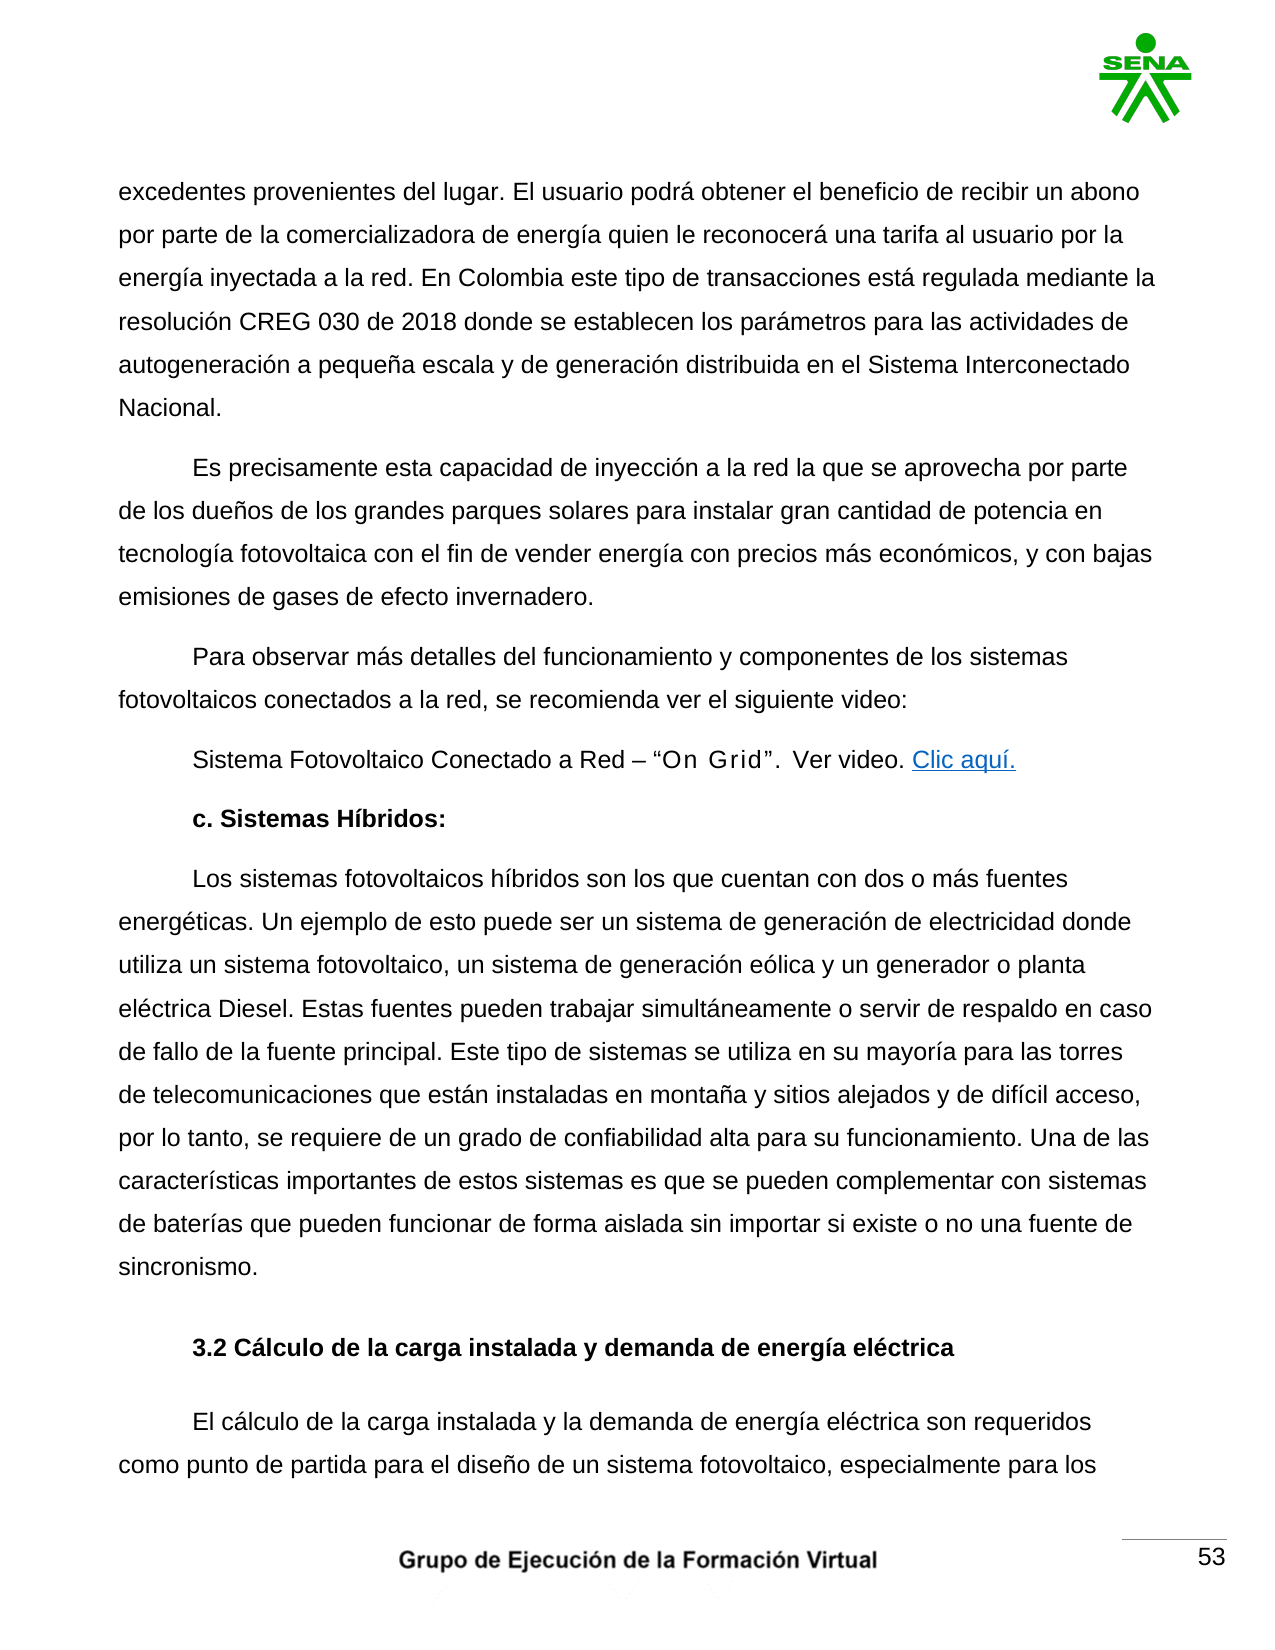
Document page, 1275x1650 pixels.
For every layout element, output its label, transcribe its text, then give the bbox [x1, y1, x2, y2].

text Es precisamente esta capacidad de inyección a la red la que se aprovecha por parte de los dueños de los grandes parques solares para instalar gran cantidad de potencia en tecnología fotovoltaica con el fin de vender energía con precios más económicos, y con bajas emisiones de gases de efecto invernadero. [118, 453, 1157, 611]
text c. Sistemas Híbridos: [118, 804, 1157, 833]
text Los sistemas fotovoltaicos híbridos son los que cuentan con dos o más fuentes energéticas. Un ejemplo de esto puede ser un sistema de generación de electricidad donde utiliza un sistema fotovoltaico, un sistema de generación eólica y un generador o planta eléctrica Diesel. Estas fuentes pueden trabajar simultáneamente o servir de respaldo en caso de fallo de la fuente principal. Este tipo de sistemas se utiliza en su mayoría para las torres de telecomunicaciones que están instaladas en montaña y sitios alejados y de difícil acceso, por lo tanto, se requiere de un grado de confiabilidad alta para su funcionamiento. Una de las características importantes de estos sistemas es que se pueden complementar con sistemas de baterías que pueden funcionar de forma aislada sin importar si existe o no una fuente de sincronismo. [118, 864, 1157, 1281]
text Sistema Fotovoltaico Conectado a Red – “On Grid”. Ver video. Clic aquí. [118, 745, 1157, 773]
picture [0, 1500, 1275, 1611]
picture [1099, 33, 1192, 123]
text Para observar más detalles del funcionamiento y componentes de los sistemas fotovoltaicos conectados a la red, se recomienda ver el siguiente video: [118, 642, 1157, 714]
subtitle 3.2 Cálculo de la carga instalada y demanda de energía eléctrica [118, 1333, 1157, 1362]
